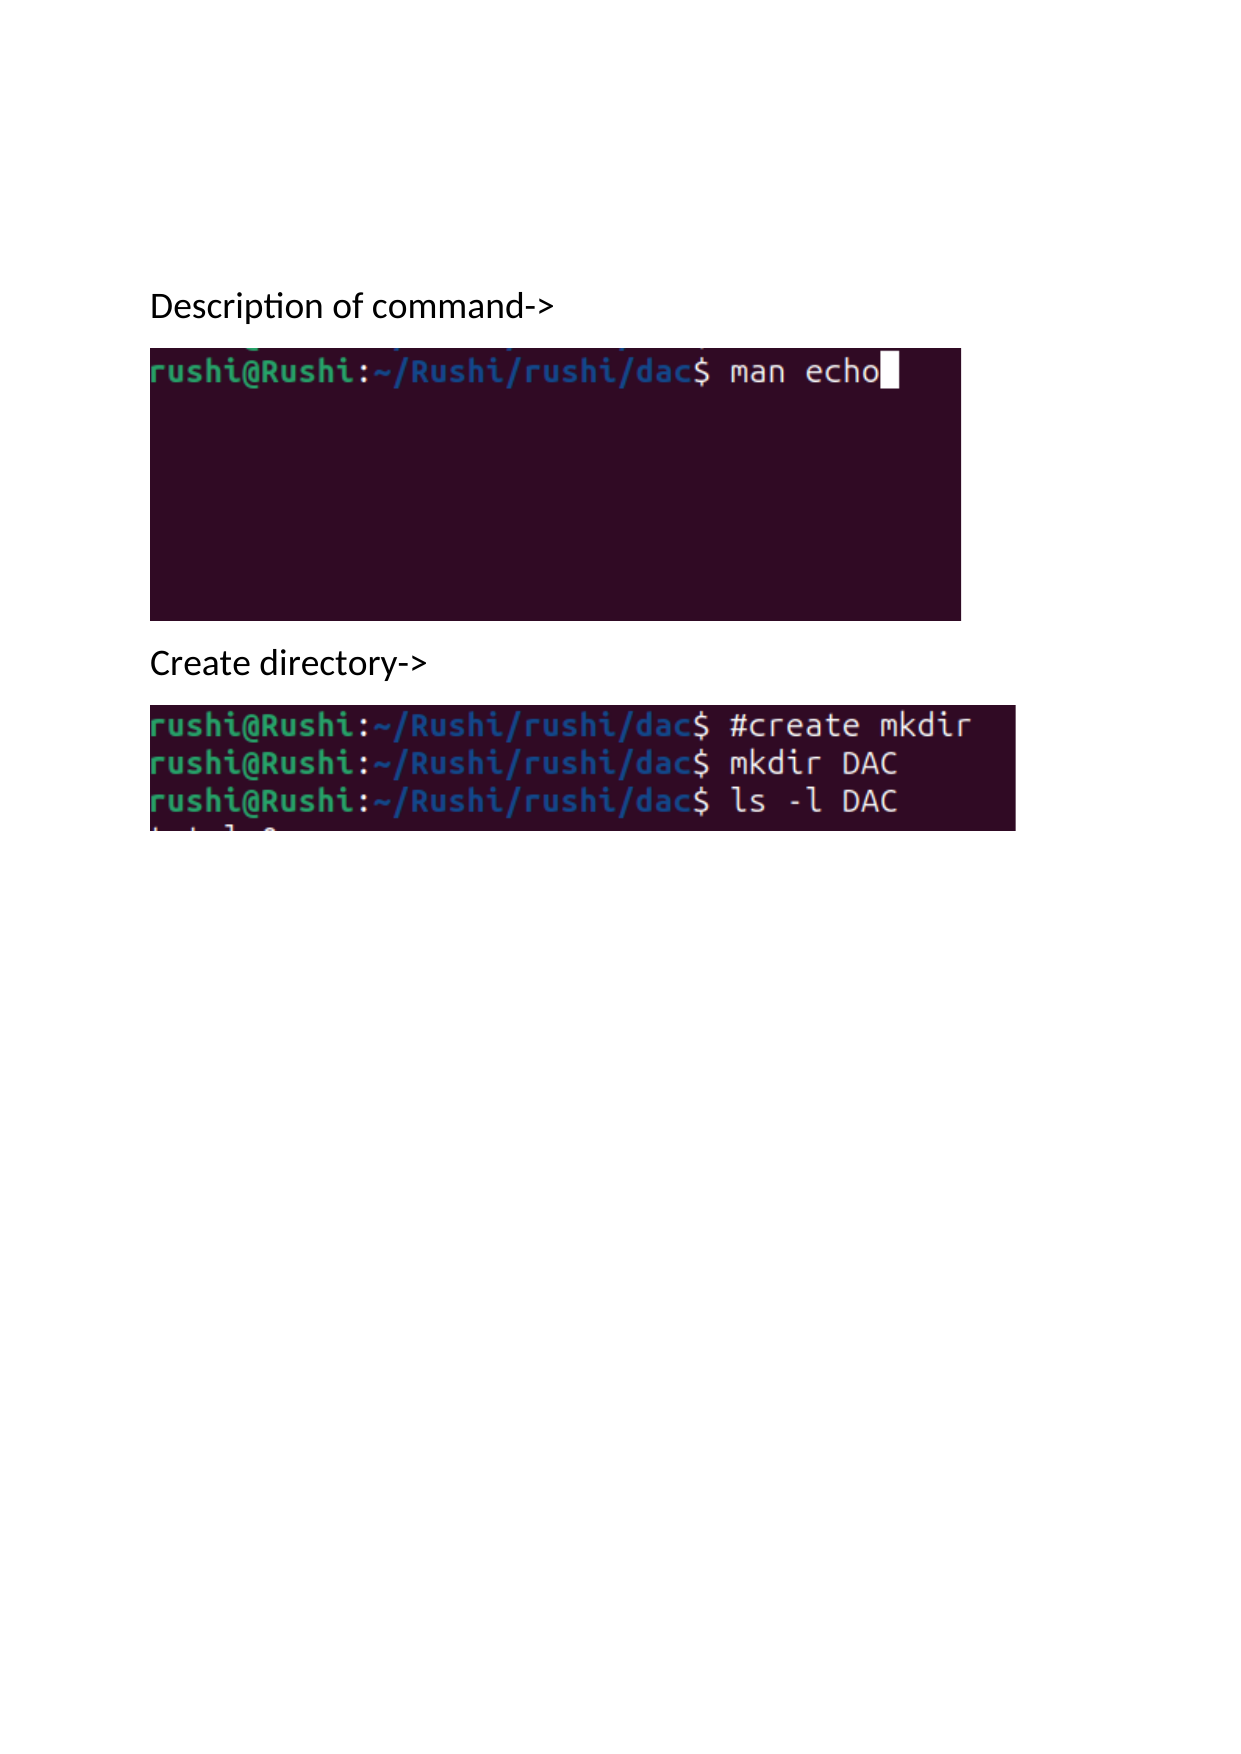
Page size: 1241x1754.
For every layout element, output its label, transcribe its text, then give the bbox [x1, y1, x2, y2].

text Create directory-> [150, 639, 1090, 685]
picture [150, 348, 962, 621]
text Description of command-> [150, 282, 1090, 328]
picture [150, 705, 1016, 831]
